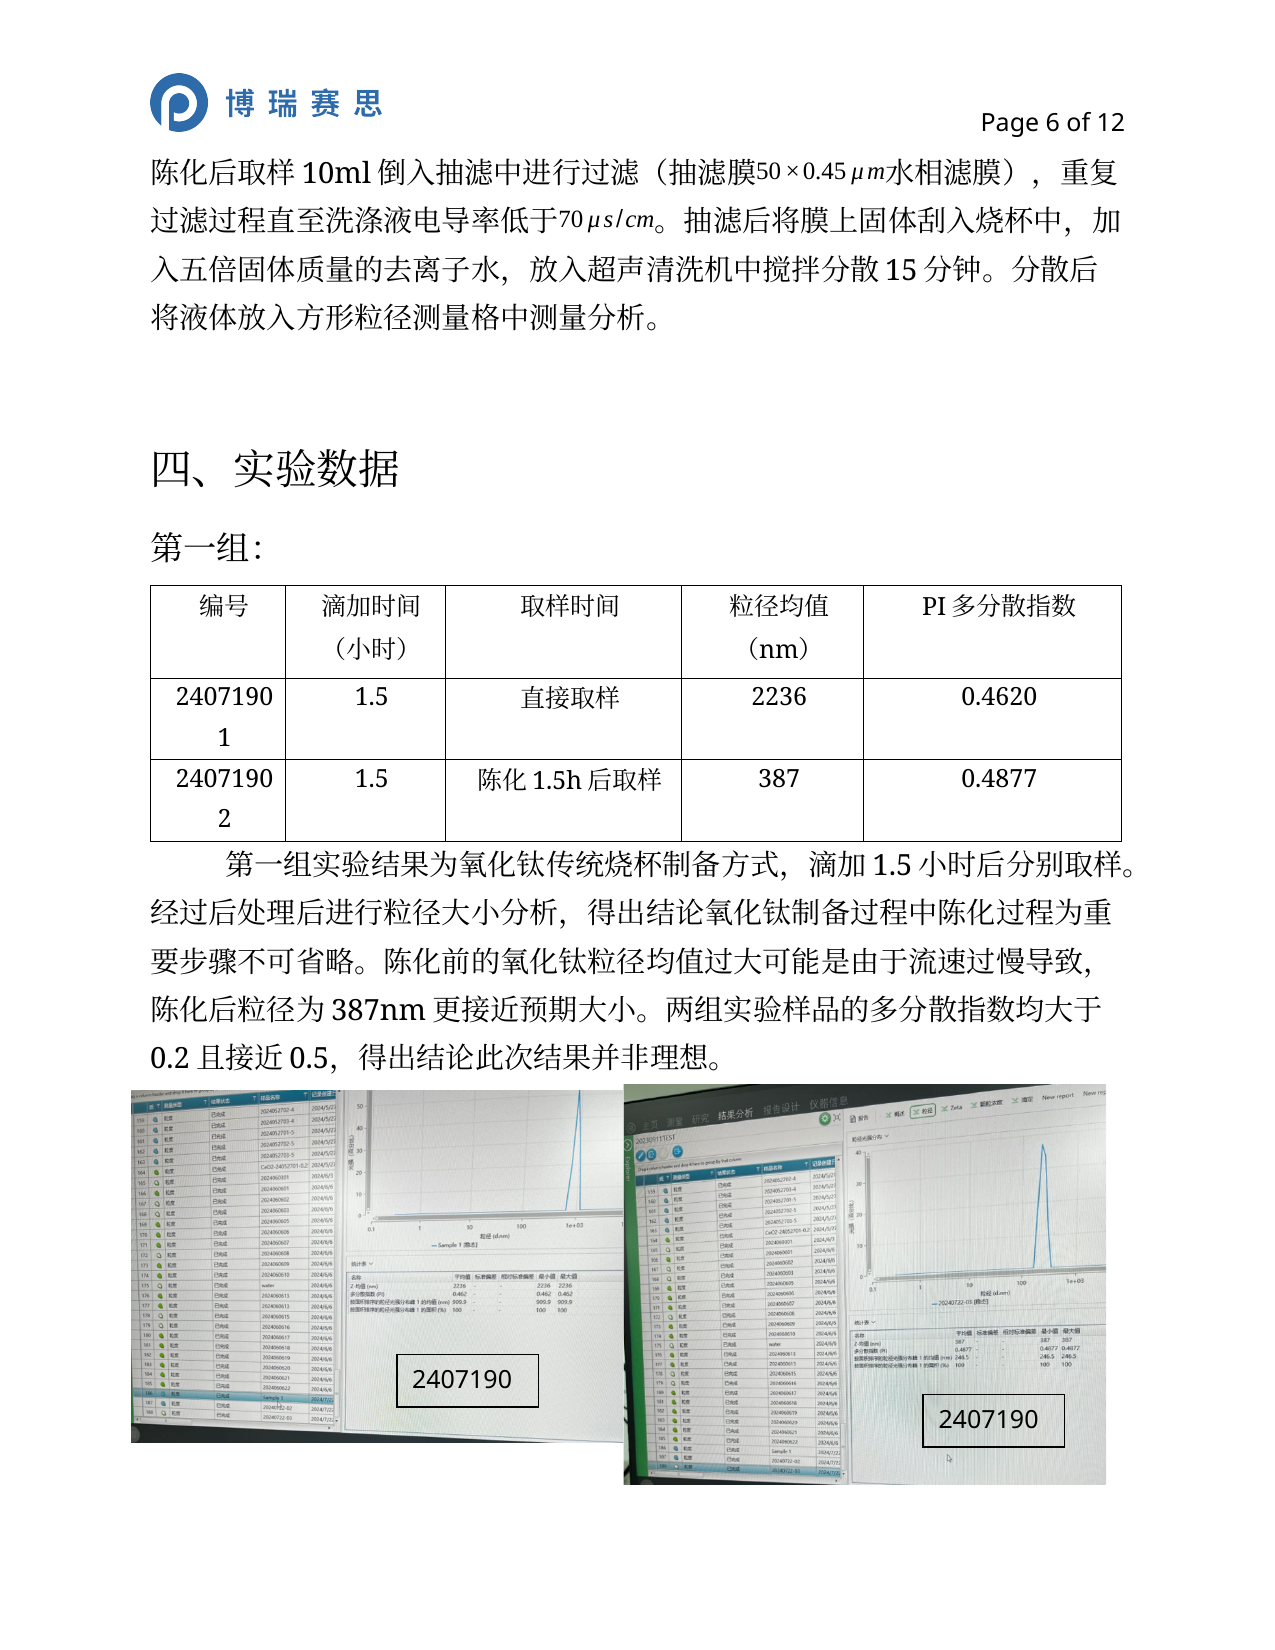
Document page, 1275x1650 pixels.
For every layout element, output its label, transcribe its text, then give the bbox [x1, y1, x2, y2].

subtitle 第一组： [150, 522, 1125, 570]
table_cell 24071902 [151, 760, 285, 841]
table_cell 陈化1.5h后取样 [446, 760, 681, 841]
table_cell 1.5 [286, 679, 445, 759]
table_header 粒径均值（nm） [682, 586, 863, 678]
table_cell 1.5 [286, 760, 445, 841]
table_header PI多分散指数 [864, 586, 1121, 678]
text 陈化后取样10ml倒入抽滤中进行过滤（抽滤膜水相滤膜），重复过滤过程直至洗涤液电导率低于。抽滤后将膜上固体刮入烧杯中，加入五倍固体质量的去离子水，放入超声清洗机中搅拌分散15分钟。分散后将液体放入方形粒径测量格中测量分析。 [150, 150, 1125, 337]
picture [131, 1084, 1107, 1485]
picture [150, 73, 382, 132]
table_cell 387 [682, 760, 863, 841]
table_cell 0.4877 [864, 760, 1121, 841]
text 第一组实验结果为氧化钛传统烧杯制备方式，滴加1.5小时后分别取样。经过后处理后进行粒径大小分析，得出结论氧化钛制备过程中陈化过程为重要步骤不可省略。陈化前的氧化钛粒径均值过大可能是由于流速过慢导致，陈化后粒径为387nm更接近预期大小。两组实验样品的多分散指数均大于0.2且接近0.5，得出结论此次结果并非理想。 [150, 842, 1125, 1077]
table_header 取样时间 [446, 586, 681, 678]
table_cell 直接取样 [446, 679, 681, 759]
subtitle 四、实验数据 [150, 436, 1125, 496]
table_cell 0.4620 [864, 679, 1121, 759]
table_header 滴加时间 （小时） [286, 586, 445, 678]
table_header 编号 [151, 586, 285, 678]
table_cell 2236 [682, 679, 863, 759]
table_cell 24071901 [151, 679, 285, 759]
